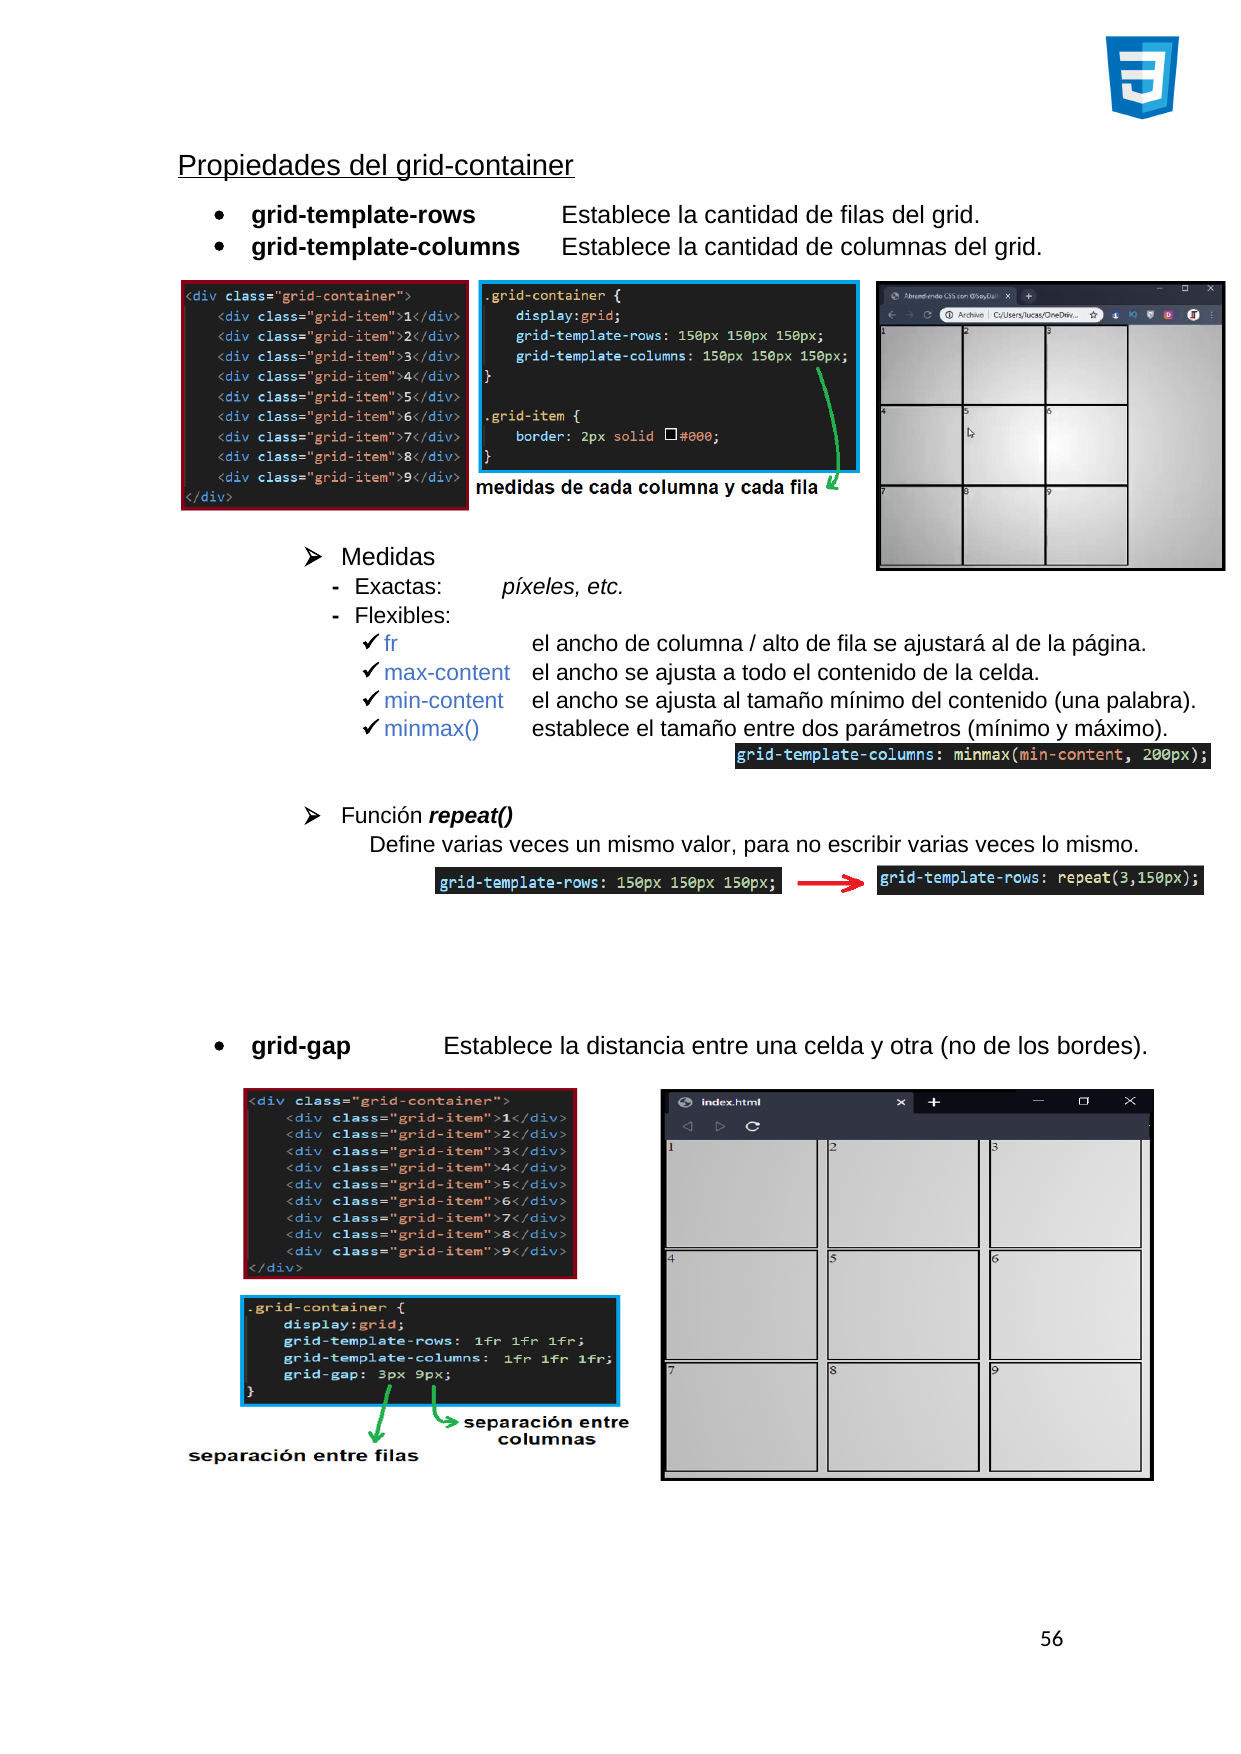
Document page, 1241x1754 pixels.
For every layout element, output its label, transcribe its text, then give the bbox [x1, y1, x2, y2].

list Exactas: píxeles, etc. [332, 573, 1152, 599]
list minmax() establece el tamaño entre dos parámetros (mínimo y máximo). [361, 715, 1211, 742]
list min-content el ancho se ajusta al tamaño mínimo del contenido (una palabra). [361, 687, 1211, 713]
list max-content el ancho se ajusta a todo el contenido de la celda. [361, 658, 1211, 685]
picture [177, 277, 1228, 573]
list grid-template-columns Establece la cantidad de columnas del grid. [215, 232, 1152, 260]
list Define varias veces un mismo valor, para no escribir varias veces lo mismo. [369, 831, 1211, 857]
list Medidas [303, 542, 1152, 571]
list fr el ancho de columna / alto de fila se ajustará al de la página. [361, 630, 1211, 656]
picture [1104, 33, 1181, 122]
picture [428, 859, 1217, 905]
picture [177, 1080, 1161, 1486]
list grid-template-rows Establece la cantidad de filas del grid. [215, 200, 1152, 229]
picture [735, 743, 1211, 769]
list grid-gap Establece la distancia entre una celda y otra (no de los bordes). [215, 1031, 1152, 1060]
list Función repeat() [303, 802, 1211, 829]
text Propiedades del grid-container [177, 148, 1152, 181]
list Flexibles: [332, 602, 1211, 628]
